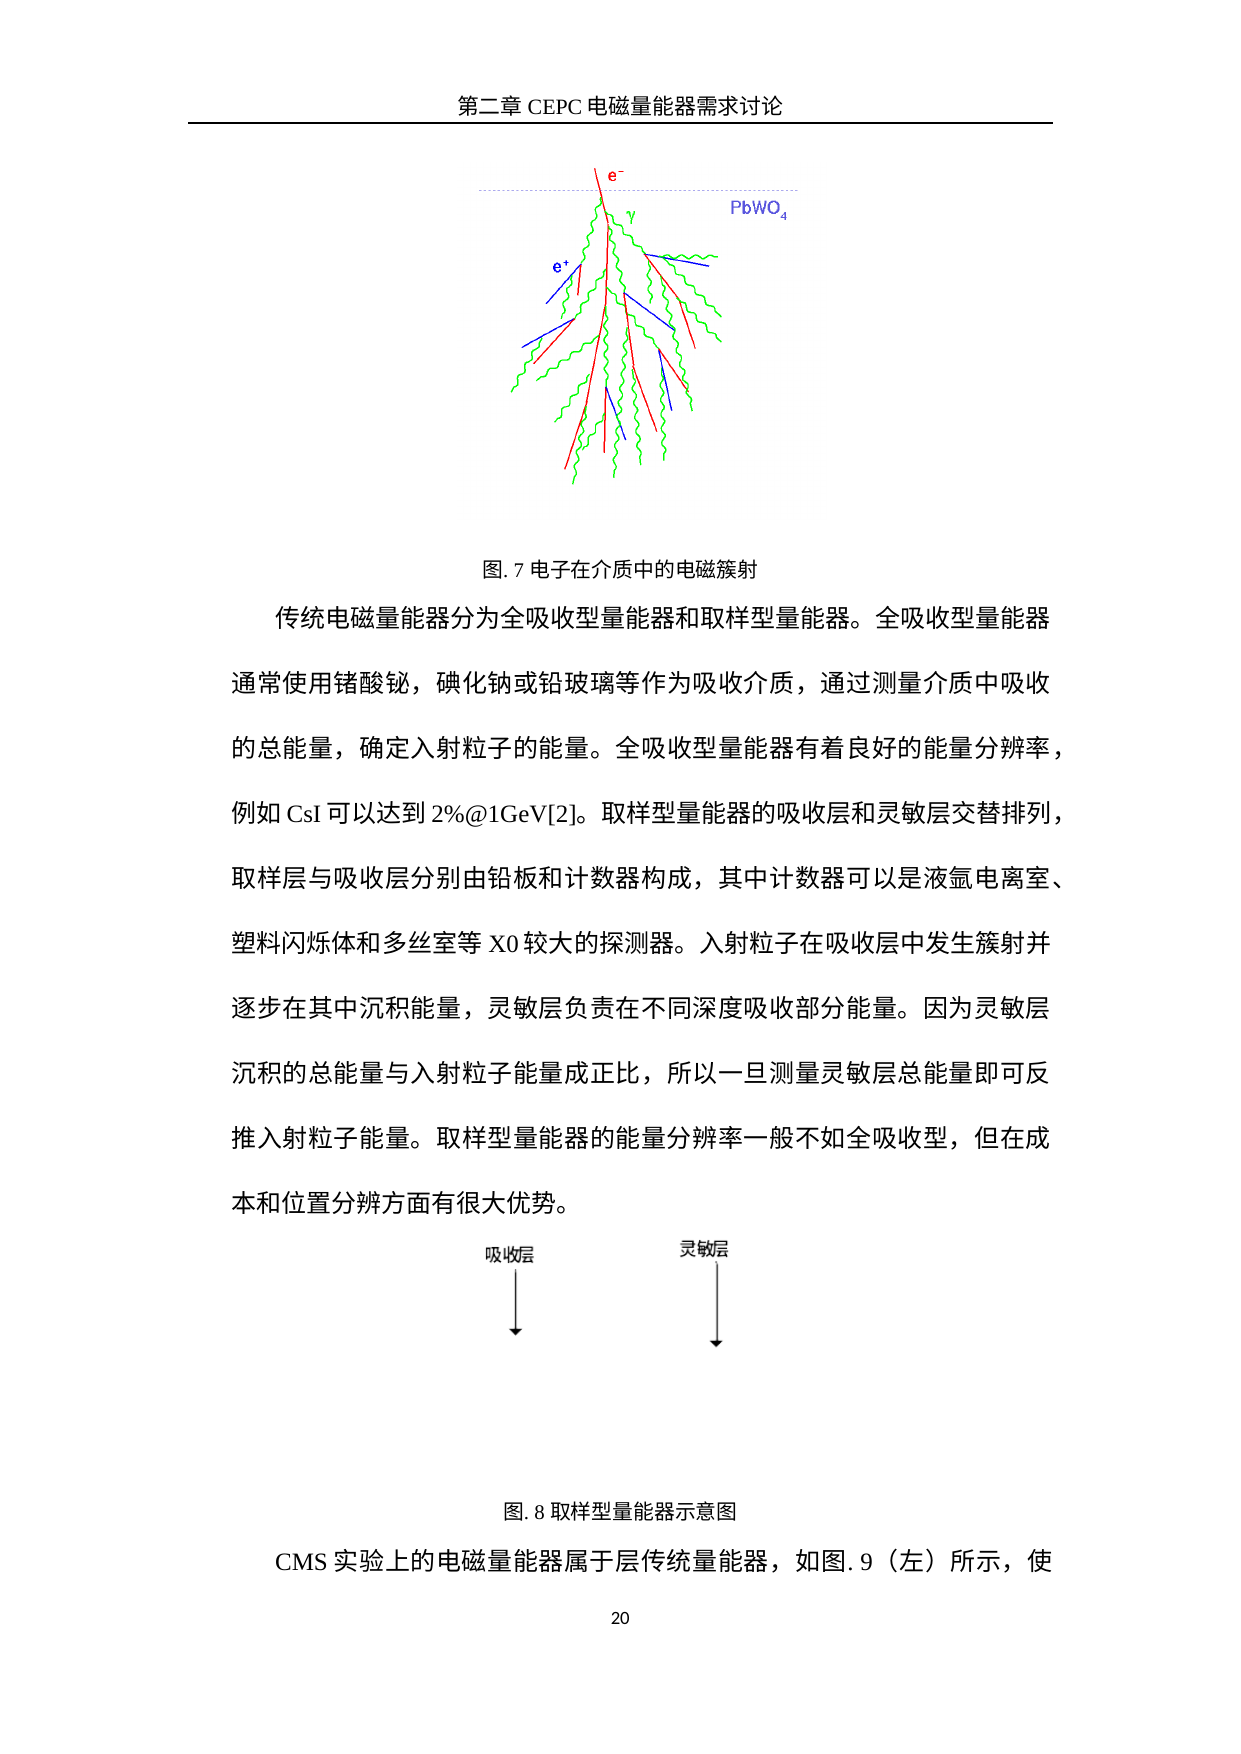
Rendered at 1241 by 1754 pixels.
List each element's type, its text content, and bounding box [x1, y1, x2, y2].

picture [457, 162, 827, 520]
text 传统电磁量能器分为全吸收型量能器和取样型量能器。全吸收型量能器通常使用锗酸铋，碘化钠或铅玻璃等作为吸收介质，通过测量介质中吸收的总能量，确定入射粒子的能量。全吸收型量能器有着良好的能量分辨率，例如CsI可以达到2%@1GeV[2]。取样型量能器的吸收层和灵敏层交替排列，取样层与吸收层分别由铅板和计数器构成，其中计数器可以是液氩电离室、塑料闪烁体和多丝室等X0较大的探测器。入射粒子在吸收层中发生簇射并逐步在其中沉积能量，灵敏层负责在不同深度吸收部分能量。因为灵敏层沉积的总能量与入射粒子能量成正比，所以一旦测量灵敏层总能量即可反推入射粒子能量。取样型量能器的能量分辨率一般不如全吸收型，但在成本和位置分辨方面有很大优势。 [231, 584, 1053, 1234]
text 图. 7 电子在介质中的电磁簇射 [187, 552, 1053, 584]
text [231, 1527, 1053, 1592]
text 图. 8 取样型量能器示意图 [187, 1494, 1053, 1527]
